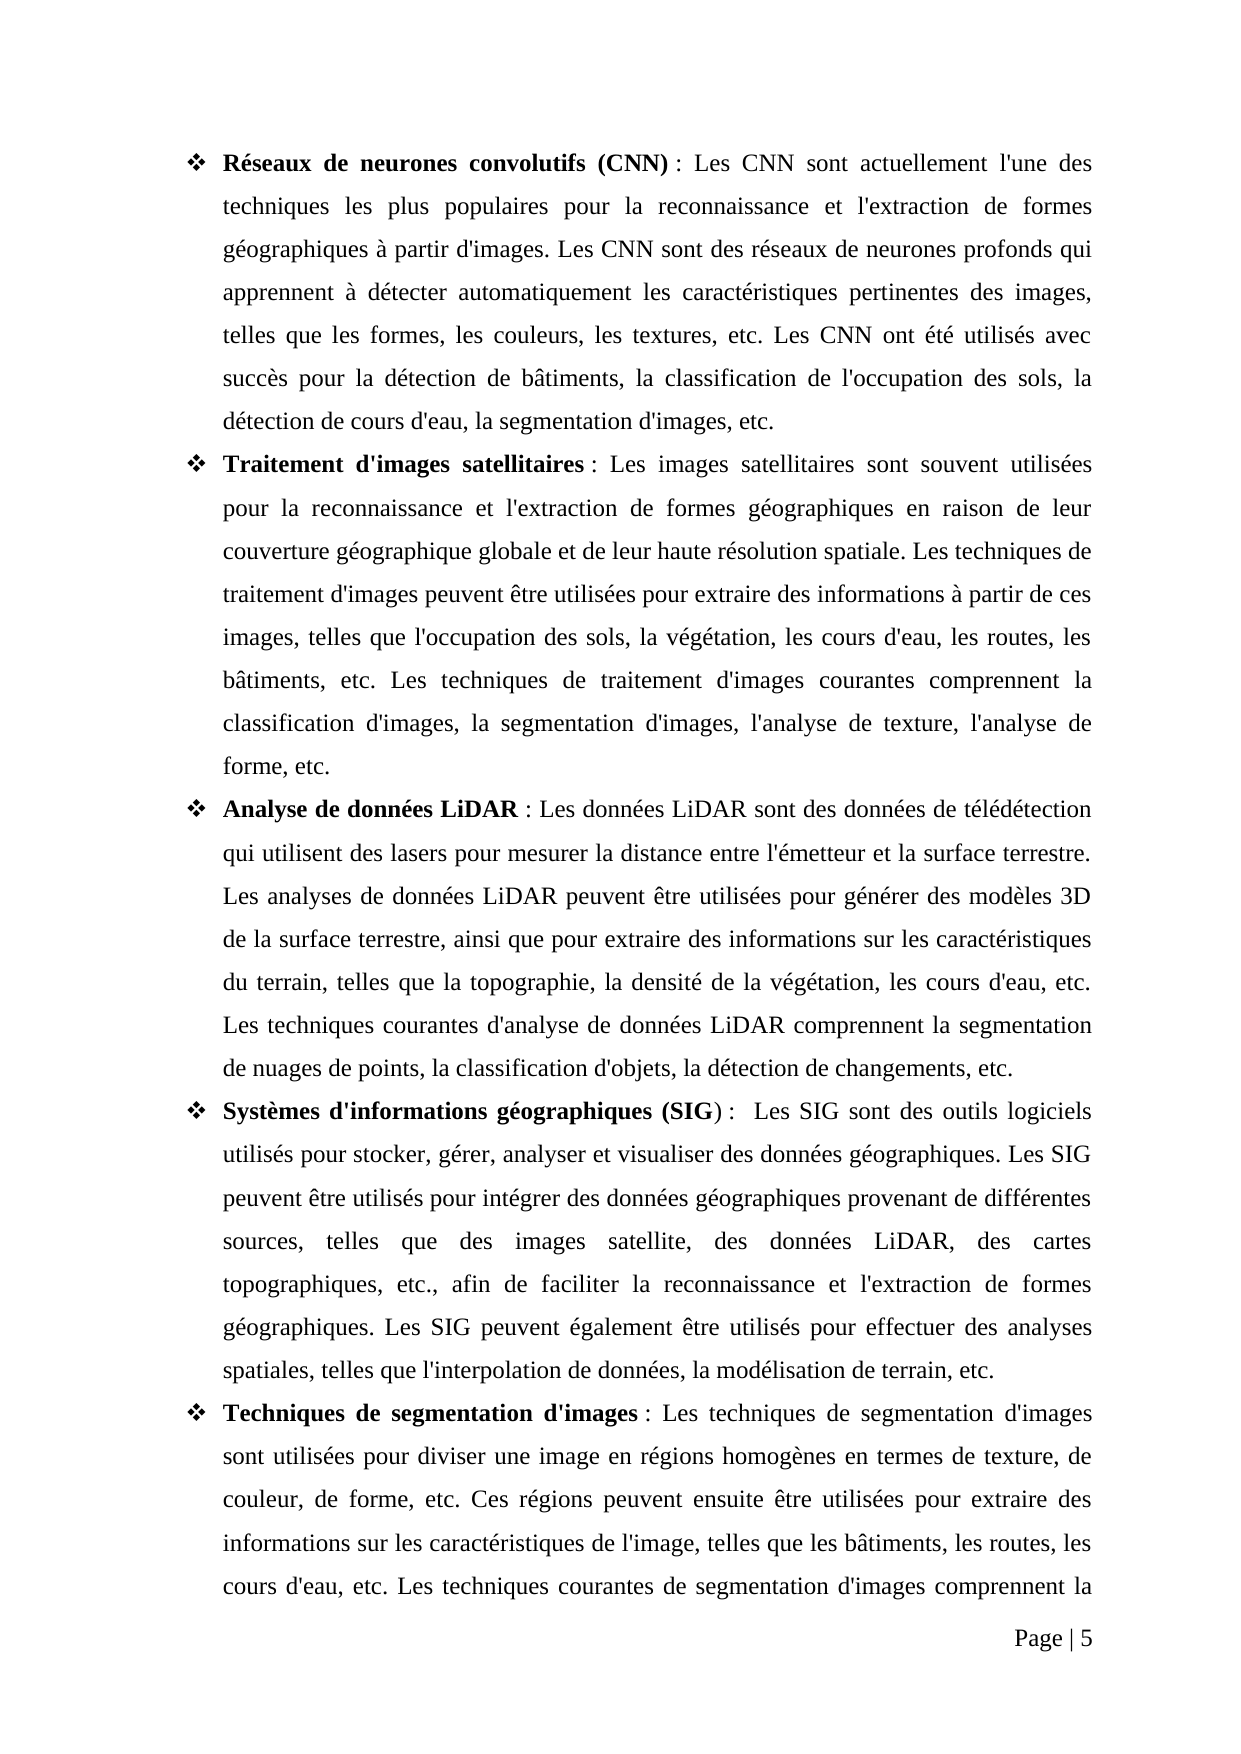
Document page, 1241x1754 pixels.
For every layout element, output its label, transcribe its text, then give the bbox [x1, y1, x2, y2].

list Traitement d'images satellitaires : Les images satellitaires sont souvent utilisées pour la reconnaissance et l'extraction de formes géographiques en raison de leur couverture géographique globale et de leur haute résolution spatiale. Les techniques de traitement d'images peuvent être utilisées pour extraire des informations à partir de ces images, telles que l'occupation des sols, la végétation, les cours d'eau, les routes, les bâtiments, etc. Les techniques de traitement d'images courantes comprennent la classification d'images, la segmentation d'images, l'analyse de texture, l'analyse de forme, etc. [185, 479, 1093, 809]
list Systèmes d'informations géographiques (SIG) : Les SIG sont des outils logiciels utilisés pour stocker, gérer, analyser et visualiser des données géographiques. Les SIG peuvent être utilisés pour intégrer des données géographiques provenant de différentes sources, telles que des images satellite, des données LiDAR, des cartes topographiques, etc., afin de faciliter la reconnaissance et l'extraction de formes géographiques. Les SIG peuvent également être utilisés pour effectuer des analyses spatiales, telles que l'interpolation de données, la modélisation de terrain, etc. [185, 1184, 1093, 1471]
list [185, 1515, 1093, 1587]
list Réseaux de neurones convolutifs (CNN) : Les CNN sont actuellement l'une des techniques les plus populaires pour la reconnaissance et l'extraction de formes géographiques à partir d'images. Les CNN sont des réseaux de neurones profonds qui apprennent à détecter automatiquement les caractéristiques pertinentes des images, telles que les formes, les couleurs, les textures, etc. Les CNN ont été utilisés avec succès pour la détection de bâtiments, la classification de l'occupation des sols, la détection de cours d'eau, la segmentation d'images, etc. [185, 148, 1093, 435]
list Analyse de données LiDAR : Les données LiDAR sont des données de télédétection qui utilisent des lasers pour mesurer la distance entre l'émetteur et la surface terrestre. Les analyses de données LiDAR peuvent être utilisées pour générer des modèles 3D de la surface terrestre, ainsi que pour extraire des informations sur les caractéristiques du terrain, telles que la topographie, la densité de la végétation, les cours d'eau, etc. Les techniques courantes d'analyse de données LiDAR comprennent la segmentation de nuages de points, la classification d'objets, la détection de changements, etc. [185, 853, 1093, 1140]
